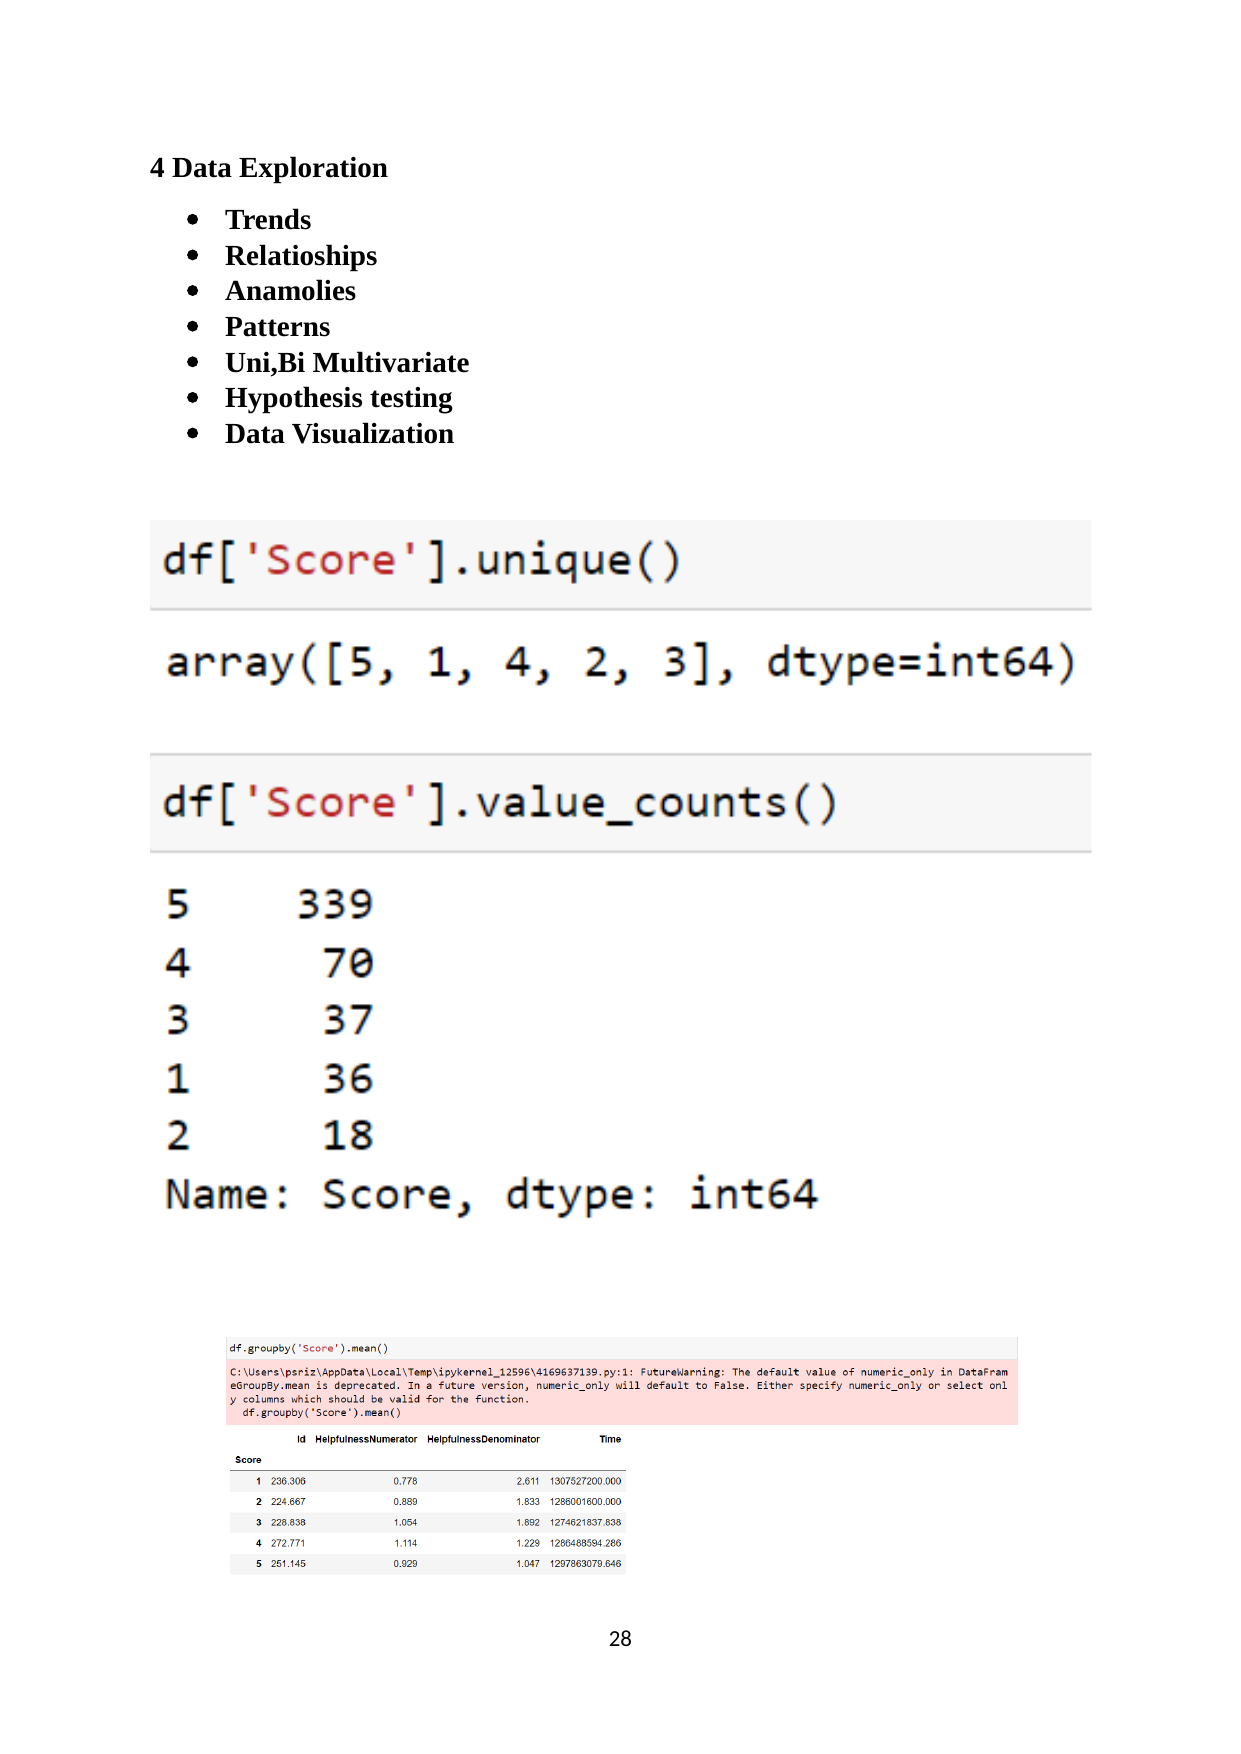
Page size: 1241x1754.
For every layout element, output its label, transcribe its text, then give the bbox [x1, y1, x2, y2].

picture [221, 1337, 1019, 1586]
list Hypothesis testing [187, 380, 1090, 414]
list Uni,Bi Multivariate [187, 345, 1090, 378]
list Trends [187, 202, 1090, 236]
list Anamolies [187, 273, 1090, 307]
picture [150, 520, 1092, 1268]
list Patterns [187, 309, 1090, 343]
text 4 Data Exploration [150, 150, 1090, 183]
list Data Visualization [187, 416, 1090, 449]
list Relatioships [187, 238, 1090, 271]
